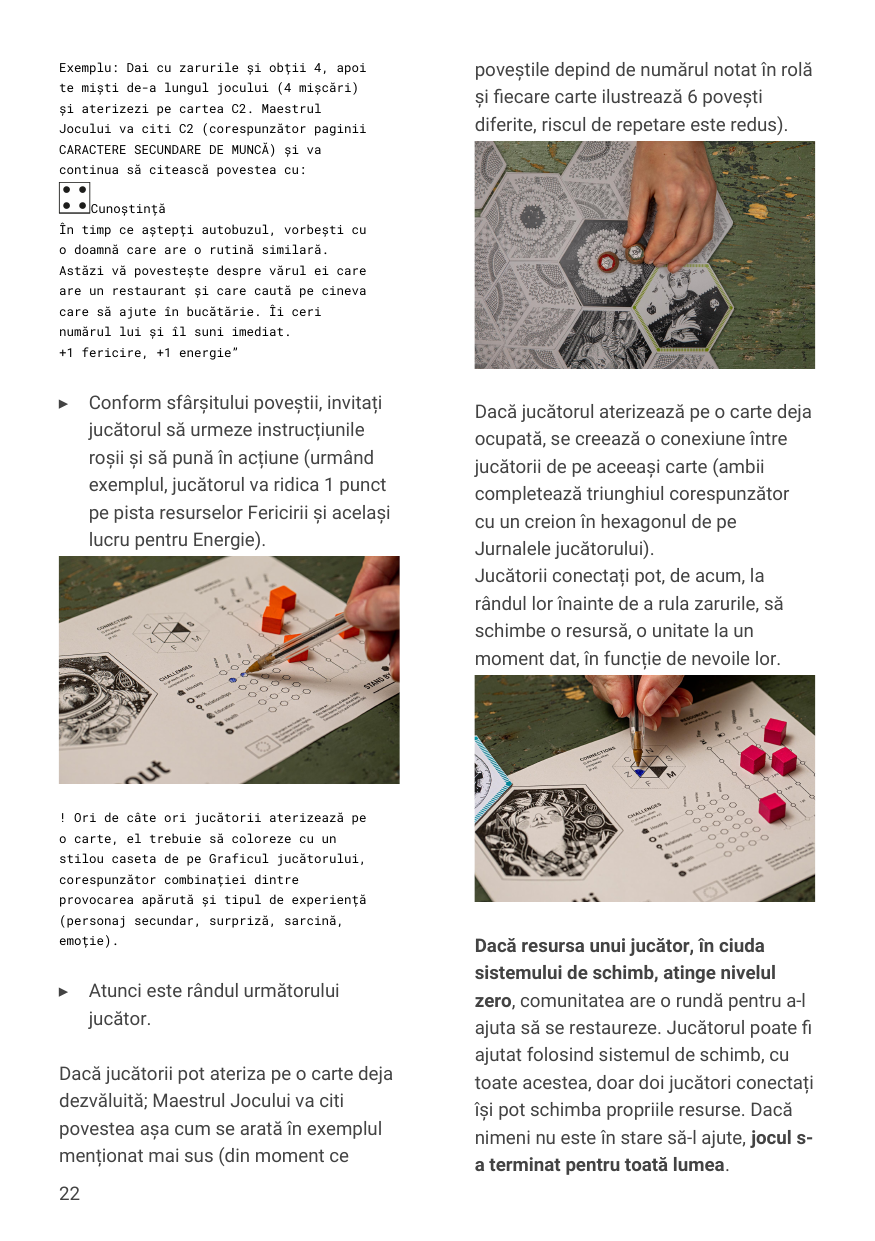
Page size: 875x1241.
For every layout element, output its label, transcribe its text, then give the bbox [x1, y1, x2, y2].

subtitle Cunoștință [59, 182, 378, 217]
list Atunci este rândul următorului jucător. [59, 981, 398, 1030]
subtitle ! Ori de câte ori jucătorii aterizează pe o carte, el trebuie să coloreze cu un stilou caseta de pe Graficul jucătorului, corespunzător combinației dintre provocarea apărută și tipul de experiență (personaj secundar, surpriză, sarcină, emoție). [59, 809, 378, 949]
text Dacă jucătorii pot ateriza pe o carte deja dezvăluită; Maestrul Jocului va citi povestea așa cum se arată în exemplul menționat mai sus (din moment ce poveștile depind de numărul notat în rolă și fiecare carte ilustrează 6 povești diferite, riscul de repetare este redus). [59, 1063, 398, 1167]
list Conform sfârșitului poveștii, invitați jucătorul să urmeze instrucțiunile roșii și să pună în acțiune (urmând exemplul, jucătorul va ridica 1 punct pe pista resurselor Fericirii și același lucru pentru Energie). [59, 392, 398, 551]
text Dacă jucătorul aterizează pe o carte deja ocupată, se creează o conexiune între jucătorii de pe aceeași carte (ambii completează triunghiul corespunzător cu un creion în hexagonul de pe Jurnalele jucătorului). [474, 401, 814, 560]
subtitle În timp ce aștepți autobuzul, vorbești cu o doamnă care are o rutină similară. Astăzi vă povestește despre vărul ei care are un restaurant și care caută pe cineva care să ajute în bucătărie. Îi ceri numărul lui și îl suni imediat. [59, 221, 378, 340]
text Jucătorii conectați pot, de acum, la rândul lor înainte de a rula zarurile, să schimbe o resursă, o unitate la un moment dat, în funcție de nevoile lor. [474, 565, 814, 669]
picture [474, 141, 816, 369]
subtitle Exemplu: Dai cu zarurile și obții 4, apoi te miști de-a lungul jocului (4 mișcări) și aterizezi pe cartea C2. Maestrul Jocului va citi C2 (corespunzător paginii CARACTERE SECUNDARE DE MUNCĂ) și va continua să citească povestea cu: [59, 59, 378, 178]
picture [58, 182, 91, 214]
text Dacă jucătorii pot ateriza pe o carte deja dezvăluită; Maestrul Jocului va citi povestea așa cum se arată în exemplul menționat mai sus (din moment ce poveștile depind de numărul notat în rolă și fiecare carte ilustrează 6 povești diferite, riscul de repetare este redus). [474, 59, 814, 136]
subtitle +1 fericire, +1 energie” [59, 344, 378, 361]
picture [58, 556, 400, 784]
text Dacă resursa unui jucător, în ciuda sistemului de schimb, atinge nivelul zero, comunitatea are o rundă pentru a-l ajuta să se restaureze. Jucătorul poate fi ajutat folosind sistemul de schimb, cu toate acestea, doar doi jucători conectați își pot schimba propriile resurse. Dacă nimeni nu este în stare să-l ajute, jocul s-a terminat pentru toată lumea. [474, 935, 814, 1176]
picture [474, 675, 816, 902]
